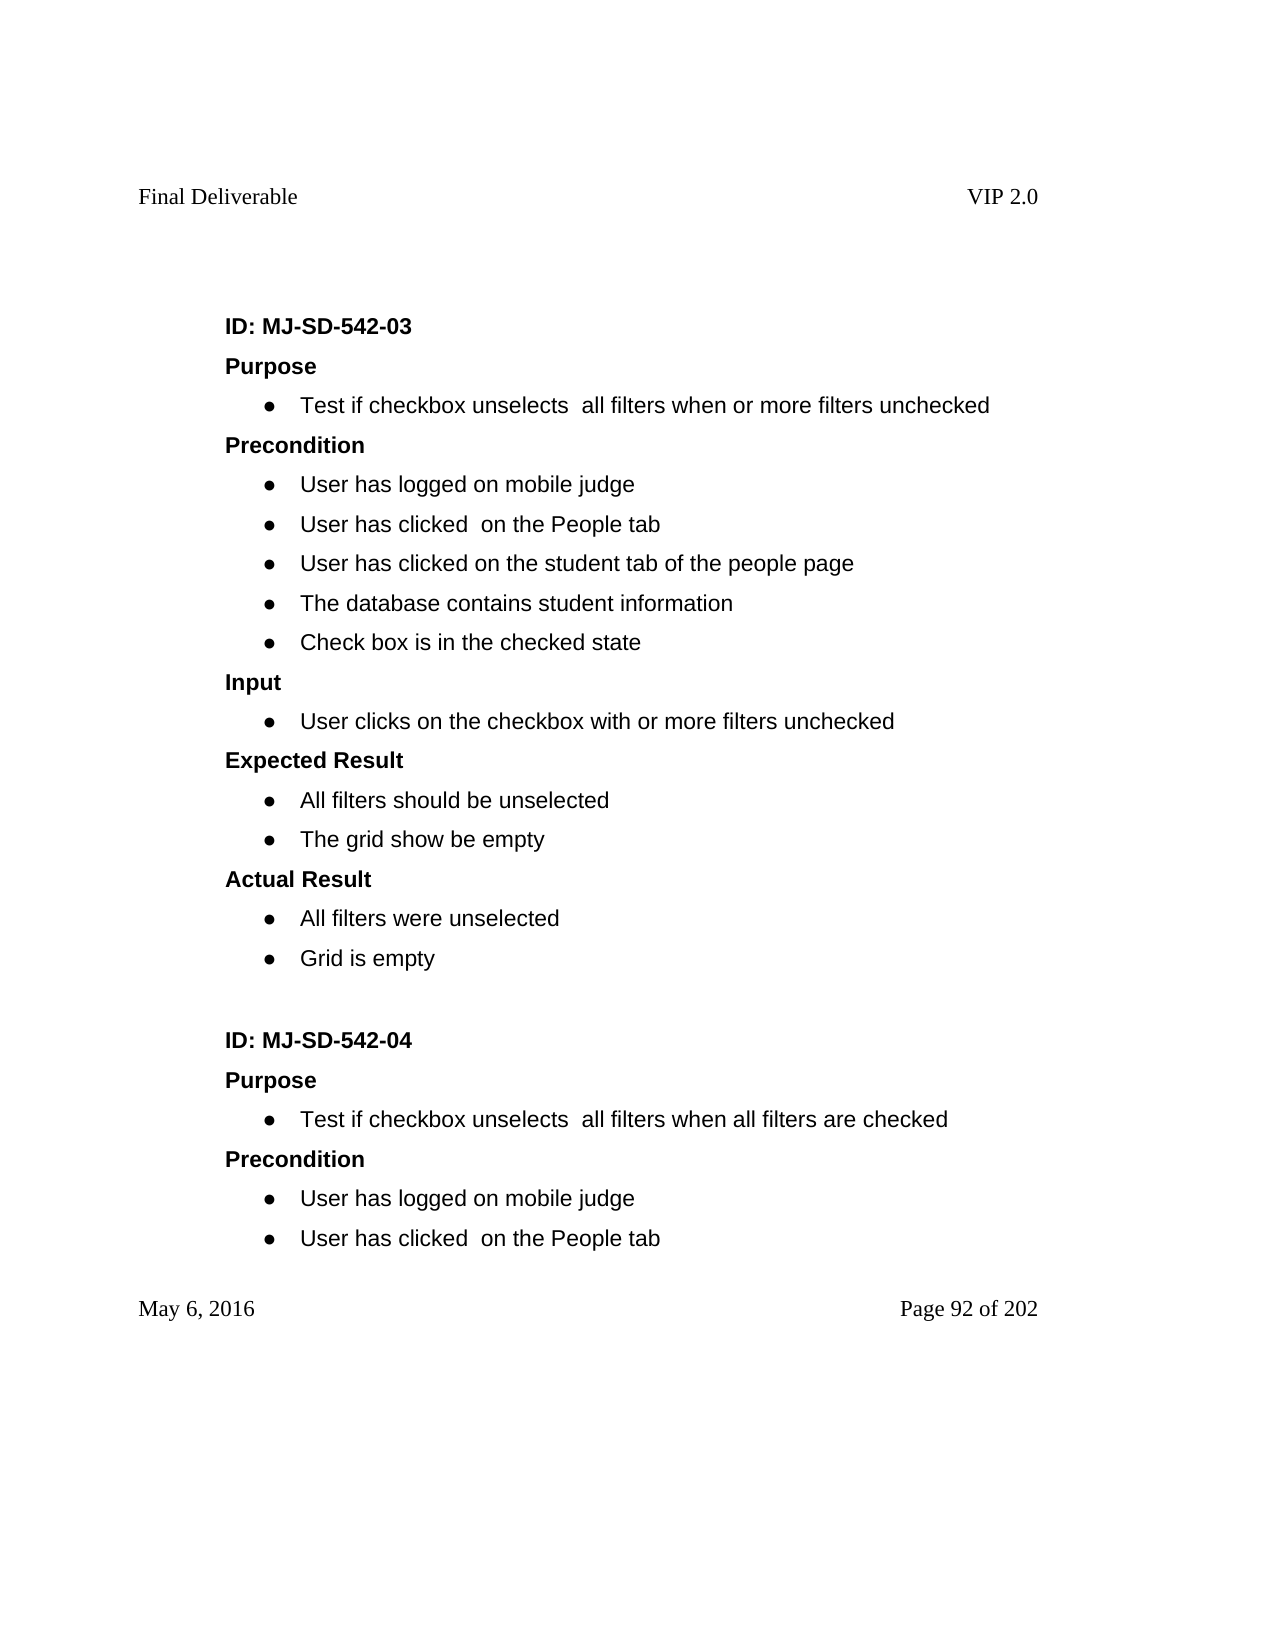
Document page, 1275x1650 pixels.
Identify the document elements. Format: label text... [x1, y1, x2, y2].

text Precondition [225, 432, 1125, 458]
list The grid show be empty [262, 826, 1125, 853]
list Grid is empty [262, 945, 1125, 971]
list Check box is in the checked state [262, 629, 1125, 655]
text Purpose [225, 1067, 1125, 1093]
text Precondition [225, 1146, 1125, 1172]
list User has clicked on the People tab [262, 511, 1125, 537]
list User has logged on mobile judge [262, 471, 1125, 497]
text Purpose [225, 353, 1125, 379]
list User clicks on the checkbox with or more filters unchecked [262, 708, 1125, 734]
list Test if checkbox unselects all filters when all filters are checked [262, 1106, 1125, 1133]
text Input [225, 668, 1125, 695]
text Actual Result [225, 866, 1125, 892]
list User has clicked on the People tab [262, 1225, 1125, 1251]
text Expected Result [225, 747, 1125, 774]
list User has logged on mobile judge [262, 1185, 1125, 1212]
list Test if checkbox unselects all filters when or more filters unchecked [262, 392, 1125, 418]
text ID: MJ-SD-542-04 [150, 1027, 1125, 1054]
list User has clicked on the student tab of the people page [262, 550, 1125, 576]
list All filters were unselected [262, 905, 1125, 932]
list The database contains student information [262, 589, 1125, 616]
list All filters should be unselected [262, 787, 1125, 813]
text ID: MJ-SD-542-03 [150, 313, 1125, 339]
